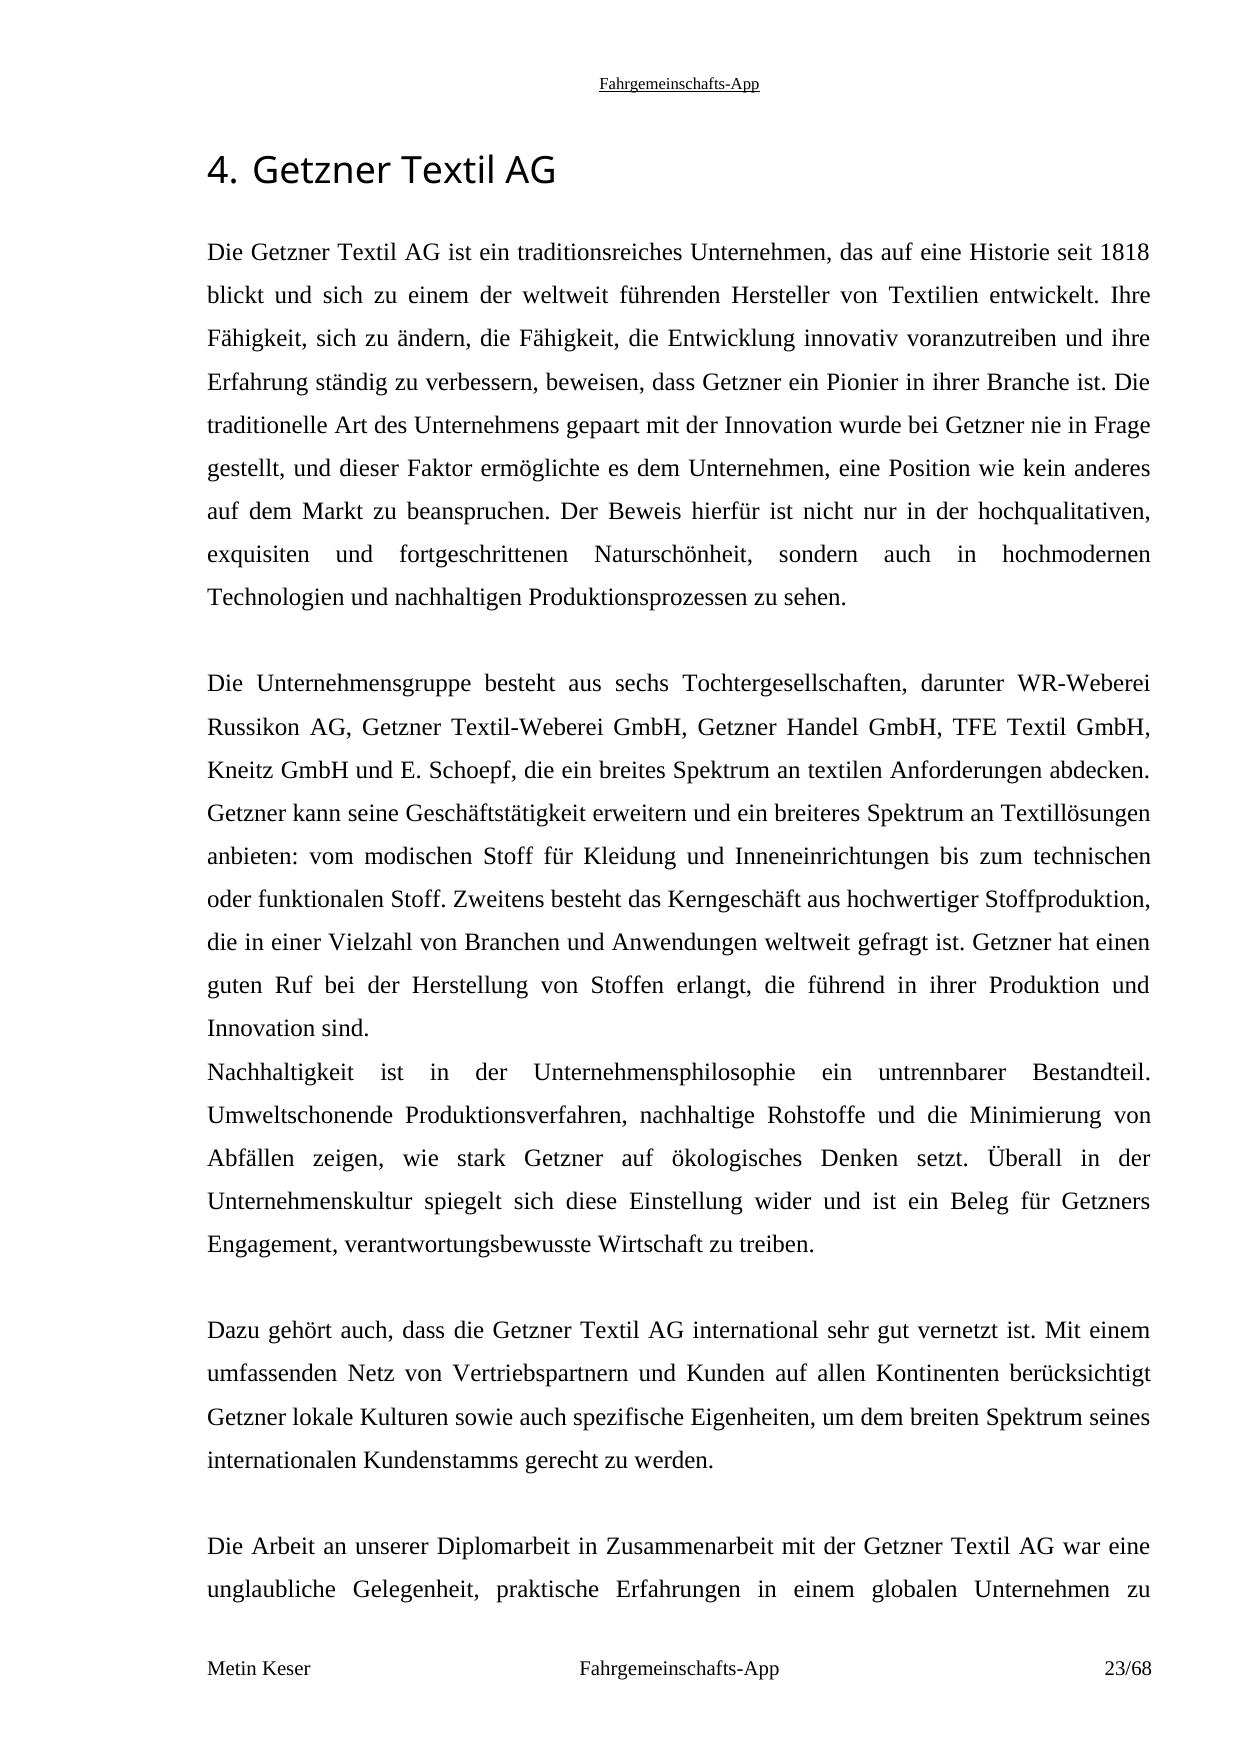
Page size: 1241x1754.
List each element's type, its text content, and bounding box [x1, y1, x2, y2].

text Die Unternehmensgruppe besteht aus sechs Tochtergesellschaften, darunter WR-Weberei Russikon AG, Getzner Textil-Weberei GmbH, Getzner Handel GmbH, TFE Textil GmbH, Kneitz GmbH und E. Schoepf, die ein breites Spektrum an textilen Anforderungen abdecken. Getzner kann seine Geschäftstätigkeit erweitern und ein breiteres Spektrum an Textillösungen anbieten: vom modischen Stoff für Kleidung und Inneneinrichtungen bis zum technischen oder funktionalen Stoff. Zweitens besteht das Kerngeschäft aus hochwertiger Stoffproduktion, die in einer Vielzahl von Branchen und Anwendungen weltweit gefragt ist. Getzner hat einen guten Ruf bei der Herstellung von Stoffen erlangt, die führend in ihrer Produktion und Innovation sind. [207, 668, 1152, 1042]
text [207, 1531, 1152, 1603]
text Nachhaltigkeit ist in der Unternehmensphilosophie ein untrennbarer Bestandteil. Umweltschonende Produktionsverfahren, nachhaltige Rohstoffe und die Minimierung von Abfällen zeigen, wie stark Getzner auf ökologisches Denken setzt. Überall in der Unternehmenskultur spiegelt sich diese Einstellung wider und ist ein Beleg für Getzners Engagement, verantwortungsbewusste Wirtschaft zu treiben. [207, 1057, 1152, 1258]
text Die Getzner Textil AG ist ein traditionsreiches Unternehmen, das auf eine Historie seit 1818 blickt und sich zu einem der weltweit führenden Hersteller von Textilien entwickelt. Ihre Fähigkeit, sich zu ändern, die Fähigkeit, die Entwicklung innovativ voranzutreiben und ihre Erfahrung ständig zu verbessern, beweisen, dass Getzner ein Pionier in ihrer Branche ist. Die traditionelle Art des Unternehmens gepaart mit der Innovation wurde bei Getzner nie in Frage gestellt, und dieser Faktor ermöglichte es dem Unternehmen, eine Position wie kein anderes auf dem Markt zu beanspruchen. Der Beweis hierfür ist nicht nur in der hochqualitativen, exquisiten und fortgeschrittenen Naturschönheit, sondern auch in hochmodernen Technologien und nachhaltigen Produktionsprozessen zu sehen. [207, 237, 1152, 611]
text Dazu gehört auch, dass die Getzner Textil AG international sehr gut vernetzt ist. Mit einem umfassenden Netz von Vertriebspartnern und Kunden auf allen Kontinenten berücksichtigt Getzner lokale Kulturen sowie auch spezifische Eigenheiten, um dem breiten Spektrum seines internationalen Kundenstamms gerecht zu werden. [207, 1315, 1152, 1473]
subtitle Getzner Textil AG [207, 143, 1152, 194]
